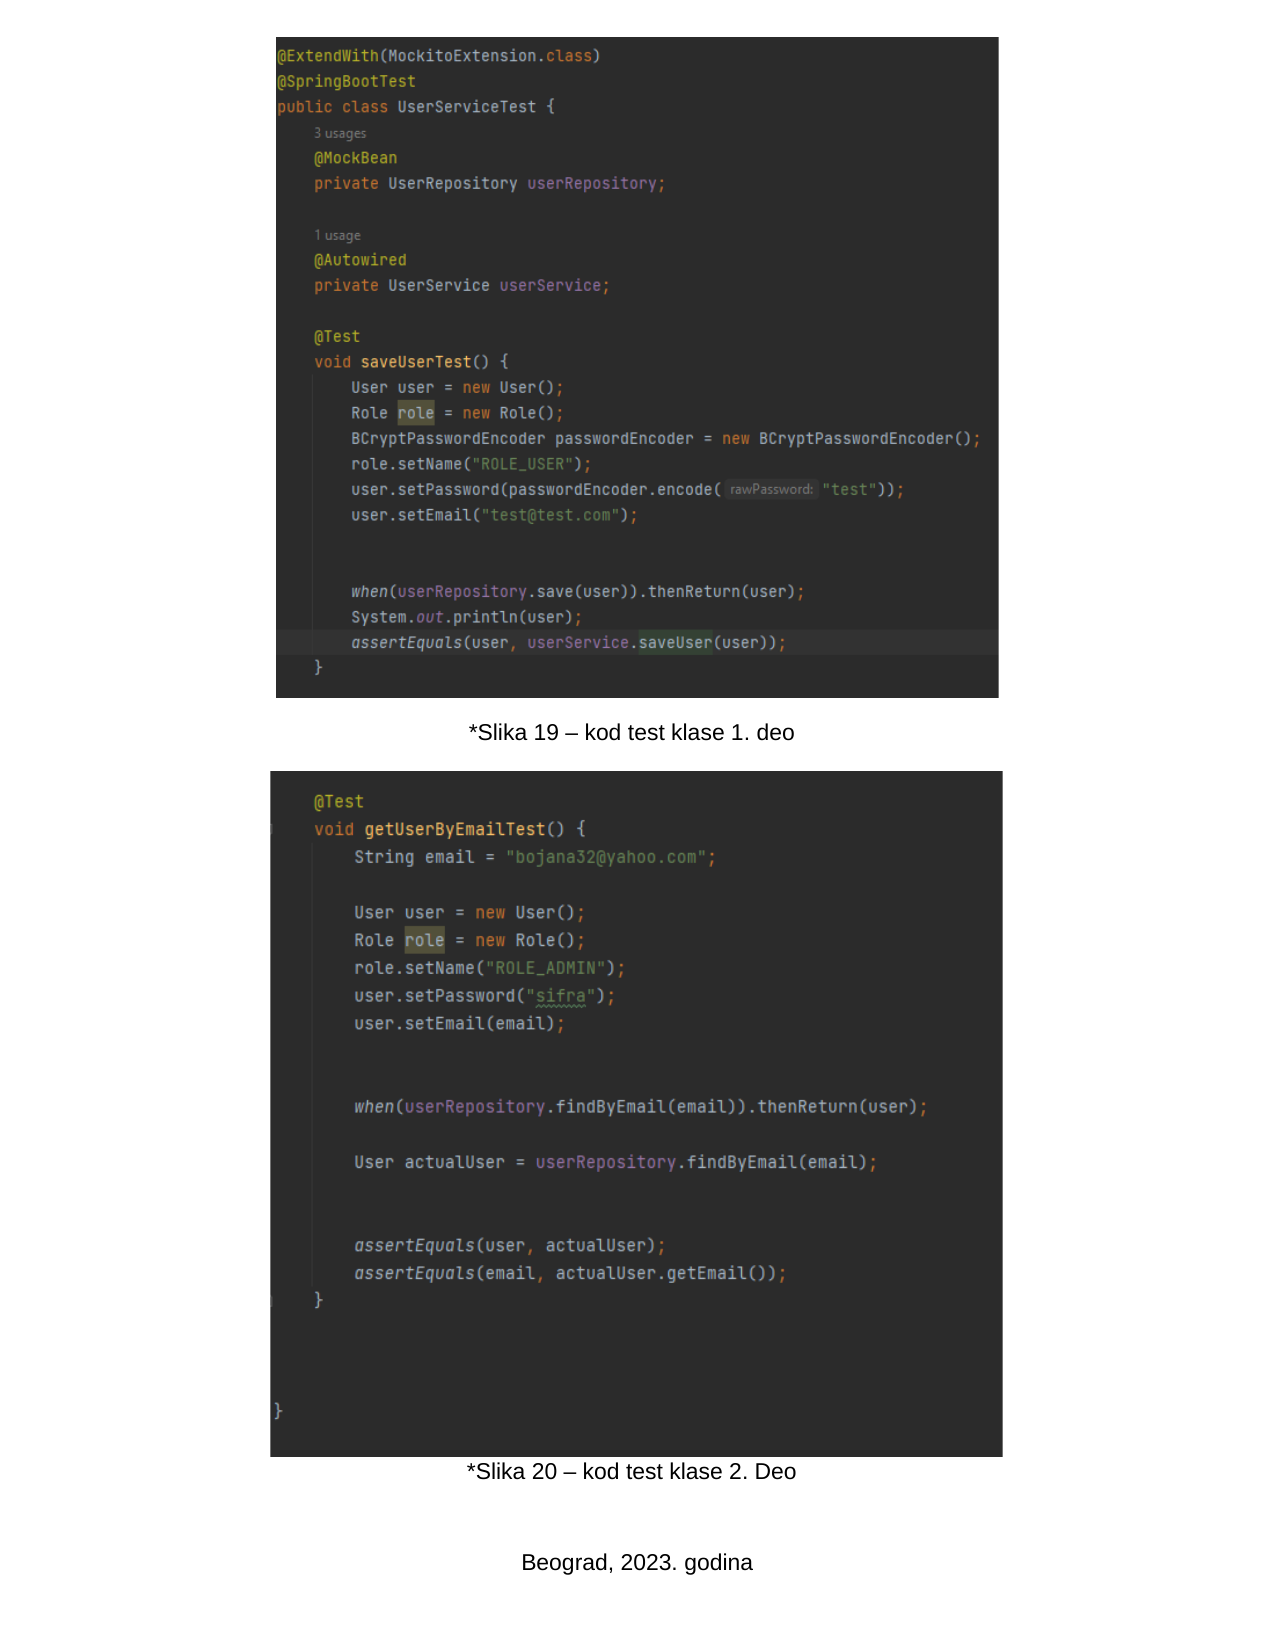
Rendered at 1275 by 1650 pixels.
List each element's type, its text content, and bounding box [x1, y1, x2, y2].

text *Slika 20 – kod test klase 2. Deo [150, 1458, 1113, 1484]
picture [270, 771, 1003, 1457]
text *Slika 19 – kod test klase 1. deo [150, 719, 1113, 745]
picture [276, 37, 999, 698]
